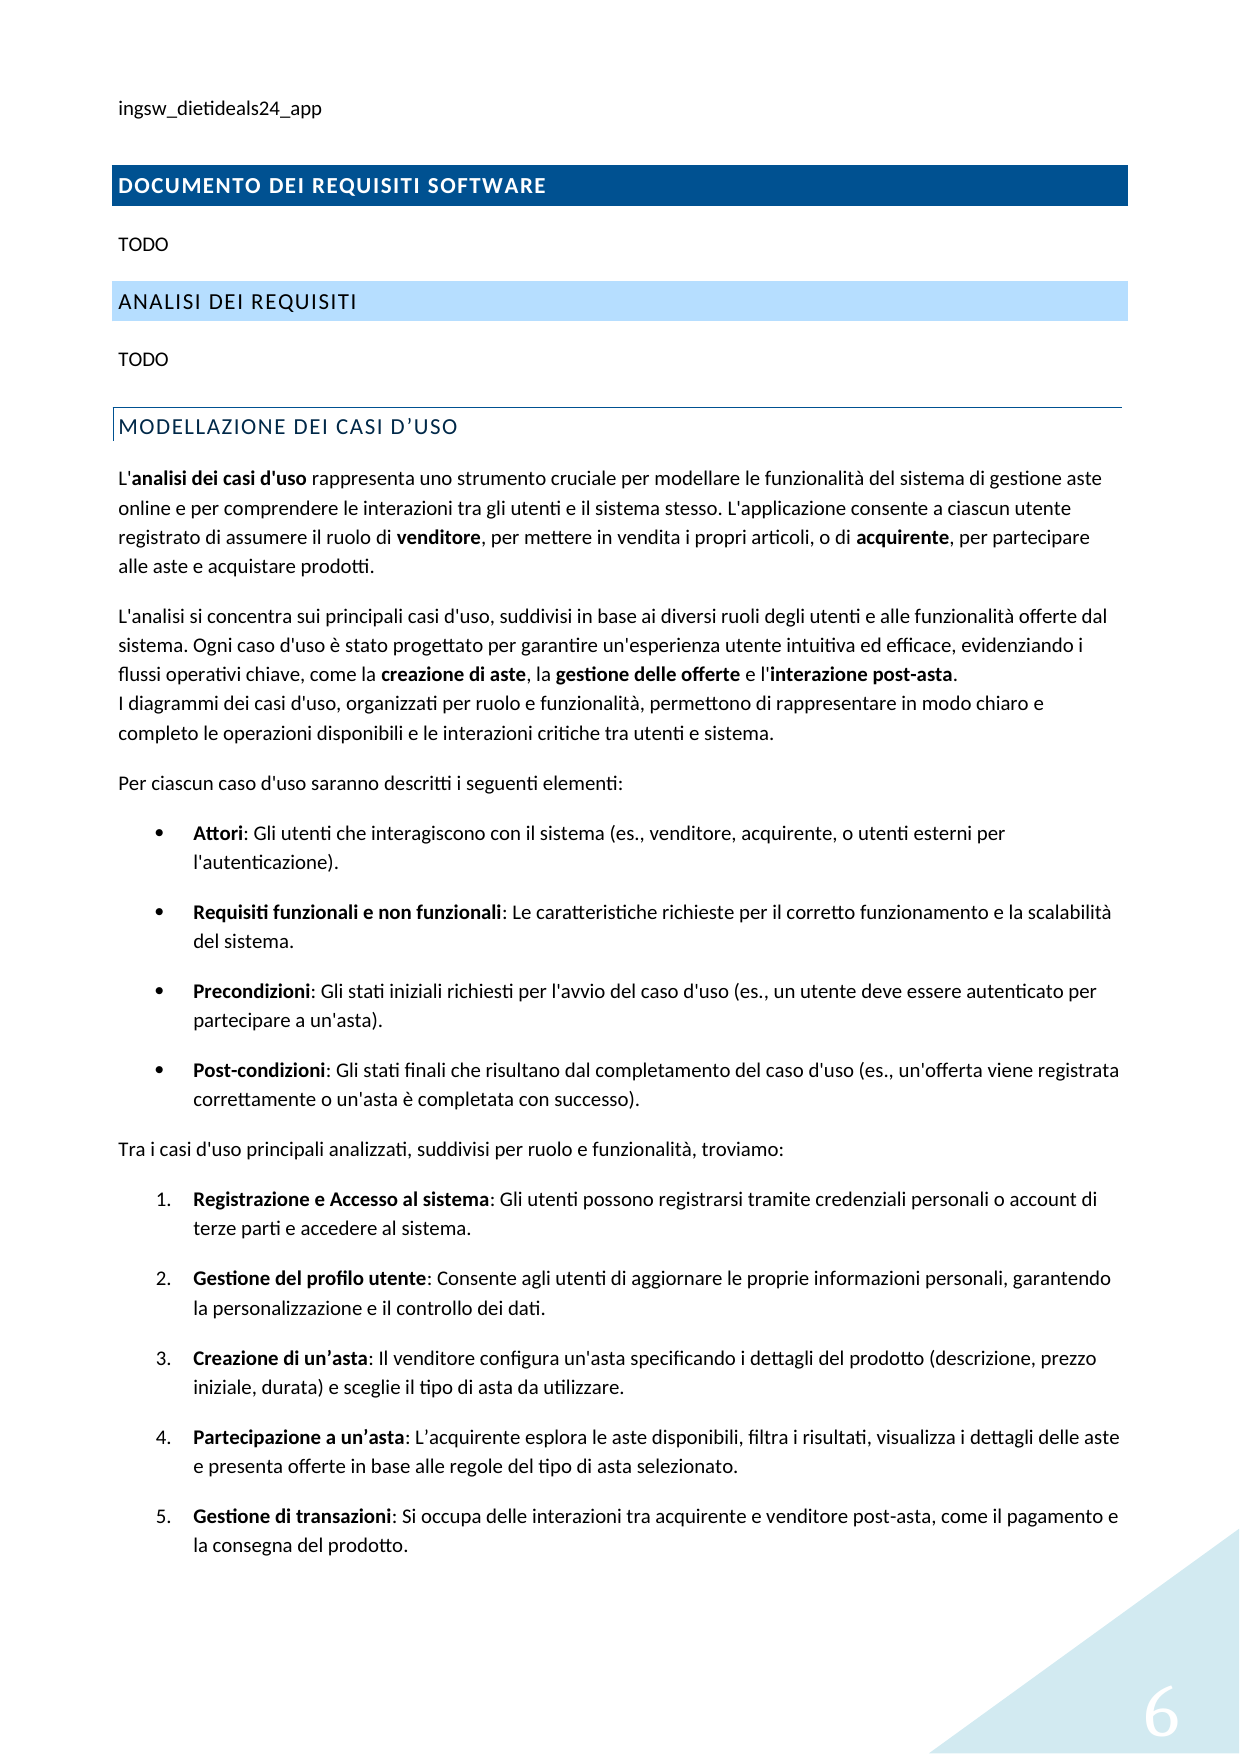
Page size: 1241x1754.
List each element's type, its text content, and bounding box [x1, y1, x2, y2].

list Precondizioni: Gli stati iniziali richiesti per l'avvio del caso d'uso (es., un utente deve essere autenticato per partecipare a un'asta). [156, 978, 1122, 1033]
text TODO [118, 231, 1122, 256]
text L'analisi si concentra sui principali casi d'uso, suddivisi in base ai diversi ruoli degli utenti e alle funzionalità offerte dal sistema. Ogni caso d'uso è stato progettato per garantire un'esperienza utente intuitiva ed efficace, evidenziando i flussi operativi chiave, come la creazione di aste, la gestione delle offerte e l'interazione post-asta. I diagrammi dei casi d'uso, organizzati per ruolo e funzionalità, permettono di rappresentare in modo chiaro e completo le operazioni disponibili e le interazioni critiche tra utenti e sistema. [118, 603, 1122, 745]
list Post-condizioni: Gli stati finali che risultano dal completamento del caso d'uso (es., un'offerta viene registrata correttamente o un'asta è completata con successo). [156, 1057, 1122, 1112]
subtitle Analisi dei Requisiti [118, 287, 1122, 315]
text L'analisi dei casi d'uso rappresenta uno strumento cruciale per modellare le funzionalità del sistema di gestione aste online e per comprendere le interazioni tra gli utenti e il sistema stesso. L'applicazione consente a ciascun utente registrato di assumere il ruolo di venditore, per mettere in vendita i propri articoli, o di acquirente, per partecipare alle aste e acquistare prodotti. [118, 466, 1122, 578]
list Partecipazione a un’asta: L’acquirente esplora le aste disponibili, filtra i risultati, visualizza i dettagli delle aste e presenta offerte in base alle regole del tipo di asta selezionato. [156, 1424, 1122, 1478]
list Gestione del profilo utente: Consente agli utenti di aggiornare le proprie informazioni personali, garantendo la personalizzazione e il controllo dei dati. [156, 1266, 1122, 1320]
text Tra i casi d'uso principali analizzati, suddivisi per ruolo e funzionalità, troviamo: [118, 1136, 1122, 1162]
subtitle Documento dei Requisiti Software [118, 172, 1122, 199]
list Attori: Gli utenti che interagiscono con il sistema (es., venditore, acquirente, o utenti esterni per l'autenticazione). [156, 820, 1122, 874]
list Creazione di un’asta: Il venditore configura un'asta specificando i dettagli del prodotto (descrizione, prezzo iniziale, durata) e sceglie il tipo di asta da utilizzare. [156, 1345, 1122, 1399]
text Per ciascun caso d'uso saranno descritti i seguenti elementi: [118, 770, 1122, 795]
list Requisiti funzionali e non funzionali: Le caratteristiche richieste per il corretto funzionamento e la scalabilità del sistema. [156, 899, 1122, 953]
list Registrazione e Accesso al sistema: Gli utenti possono registrarsi tramite credenziali personali o account di terze parti e accedere al sistema. [156, 1186, 1122, 1241]
list Gestione di transazioni: Si occupa delle interazioni tra acquirente e venditore post-asta, come il pagamento e la consegna del prodotto. [156, 1503, 1122, 1558]
text TODO [118, 346, 1122, 372]
subtitle Modellazione dei casi d’uso [114, 408, 1122, 441]
